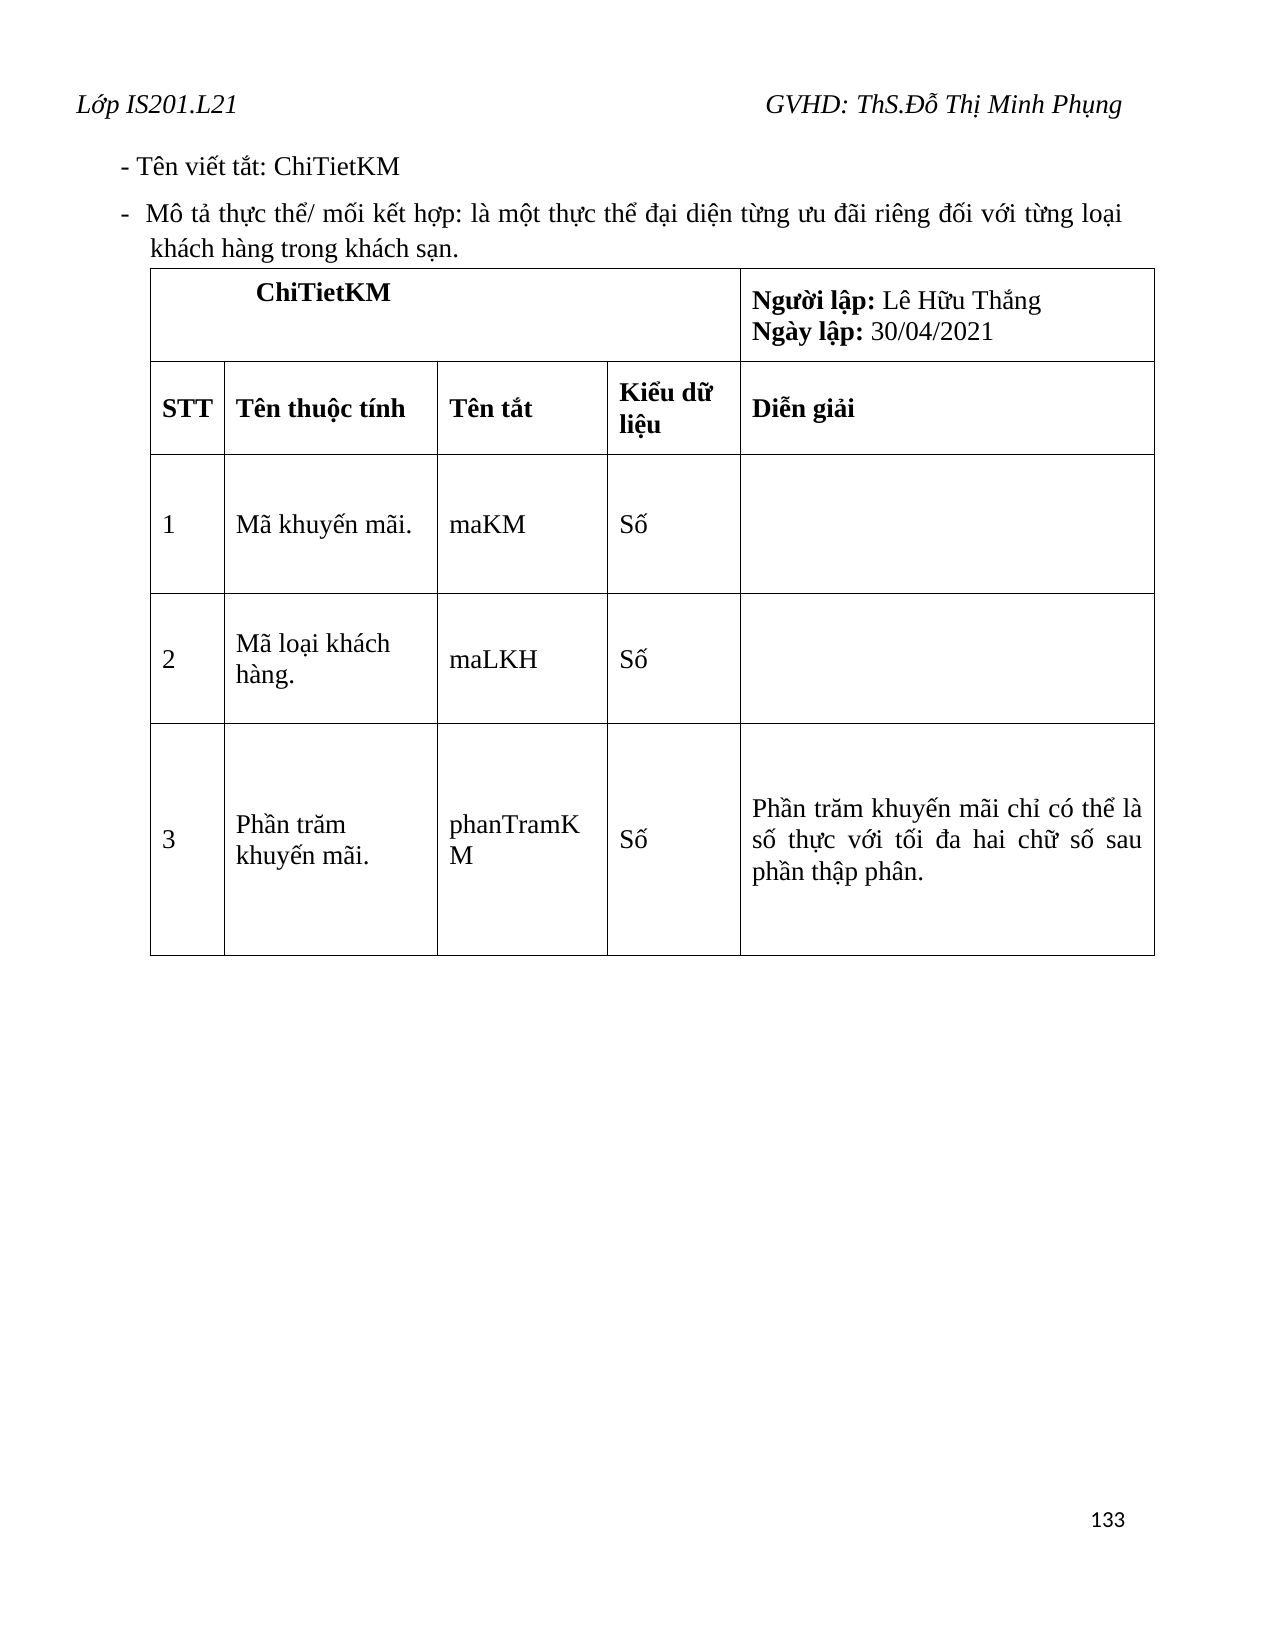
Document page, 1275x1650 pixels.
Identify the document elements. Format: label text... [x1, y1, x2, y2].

table_cell Số [608, 455, 740, 593]
table_cell Số [608, 594, 740, 722]
table_cell Tên tắt [438, 362, 607, 453]
table_cell Kiểu dữ liệu [608, 362, 740, 453]
table_cell Mã khuyến mãi. [225, 455, 437, 593]
table_cell 1 [151, 455, 224, 593]
table_cell 2 [151, 594, 224, 722]
table_cell maLKH [438, 594, 607, 722]
table_cell phanTramKM [438, 724, 607, 955]
table_cell Diễn giải [741, 362, 1154, 453]
table_cell Phần trăm khuyến mãi. [225, 724, 437, 955]
table_cell Tên thuộc tính [225, 362, 437, 453]
table_cell maKM [438, 455, 607, 593]
table_cell Số [608, 724, 740, 955]
table_cell STT [151, 362, 224, 453]
text - Mô tả thực thể/ mối kết hợp: là một thực thể đại diện từng ưu đãi riêng đối với từng loại khách hàng trong khách sạn. [120, 197, 1125, 263]
table_header Người lập: Lê Hữu Thắng Ngày lập: 30/04/2021 [741, 269, 1154, 361]
table_cell 3 [151, 724, 224, 955]
text - Tên viết tắt: ChiTietKM [120, 150, 1125, 181]
table_cell [741, 594, 1154, 722]
table_cell Phần trăm khuyến mãi chỉ có thể là số thực với tối đa hai chữ số sau phần thập phân. [741, 724, 1154, 955]
table_header ChiTietKM [151, 269, 740, 361]
table_cell [741, 455, 1154, 593]
table_cell Mã loại khách hàng. [225, 594, 437, 722]
